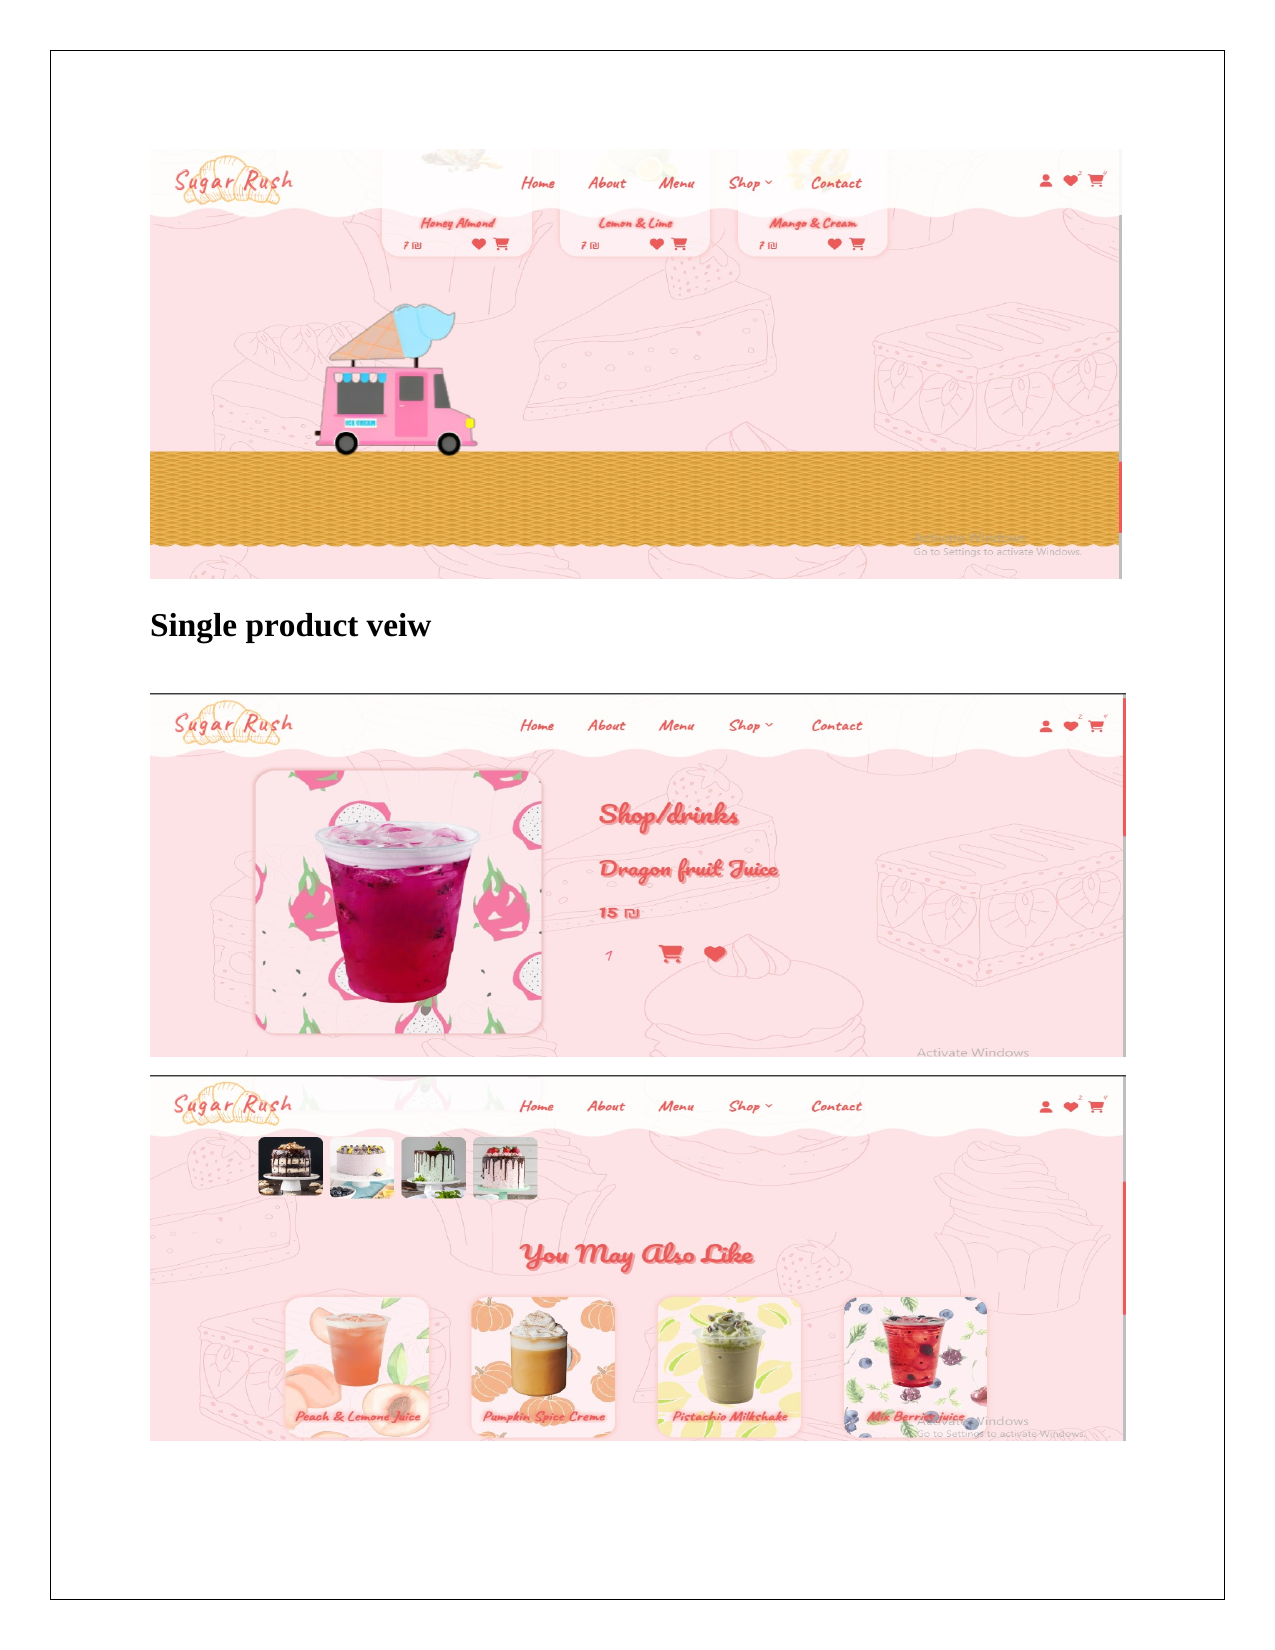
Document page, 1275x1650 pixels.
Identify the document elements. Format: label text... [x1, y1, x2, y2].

picture [150, 693, 1126, 1057]
picture [150, 1075, 1126, 1441]
picture [150, 149, 1122, 579]
subtitle Single product veiw [150, 605, 1125, 644]
